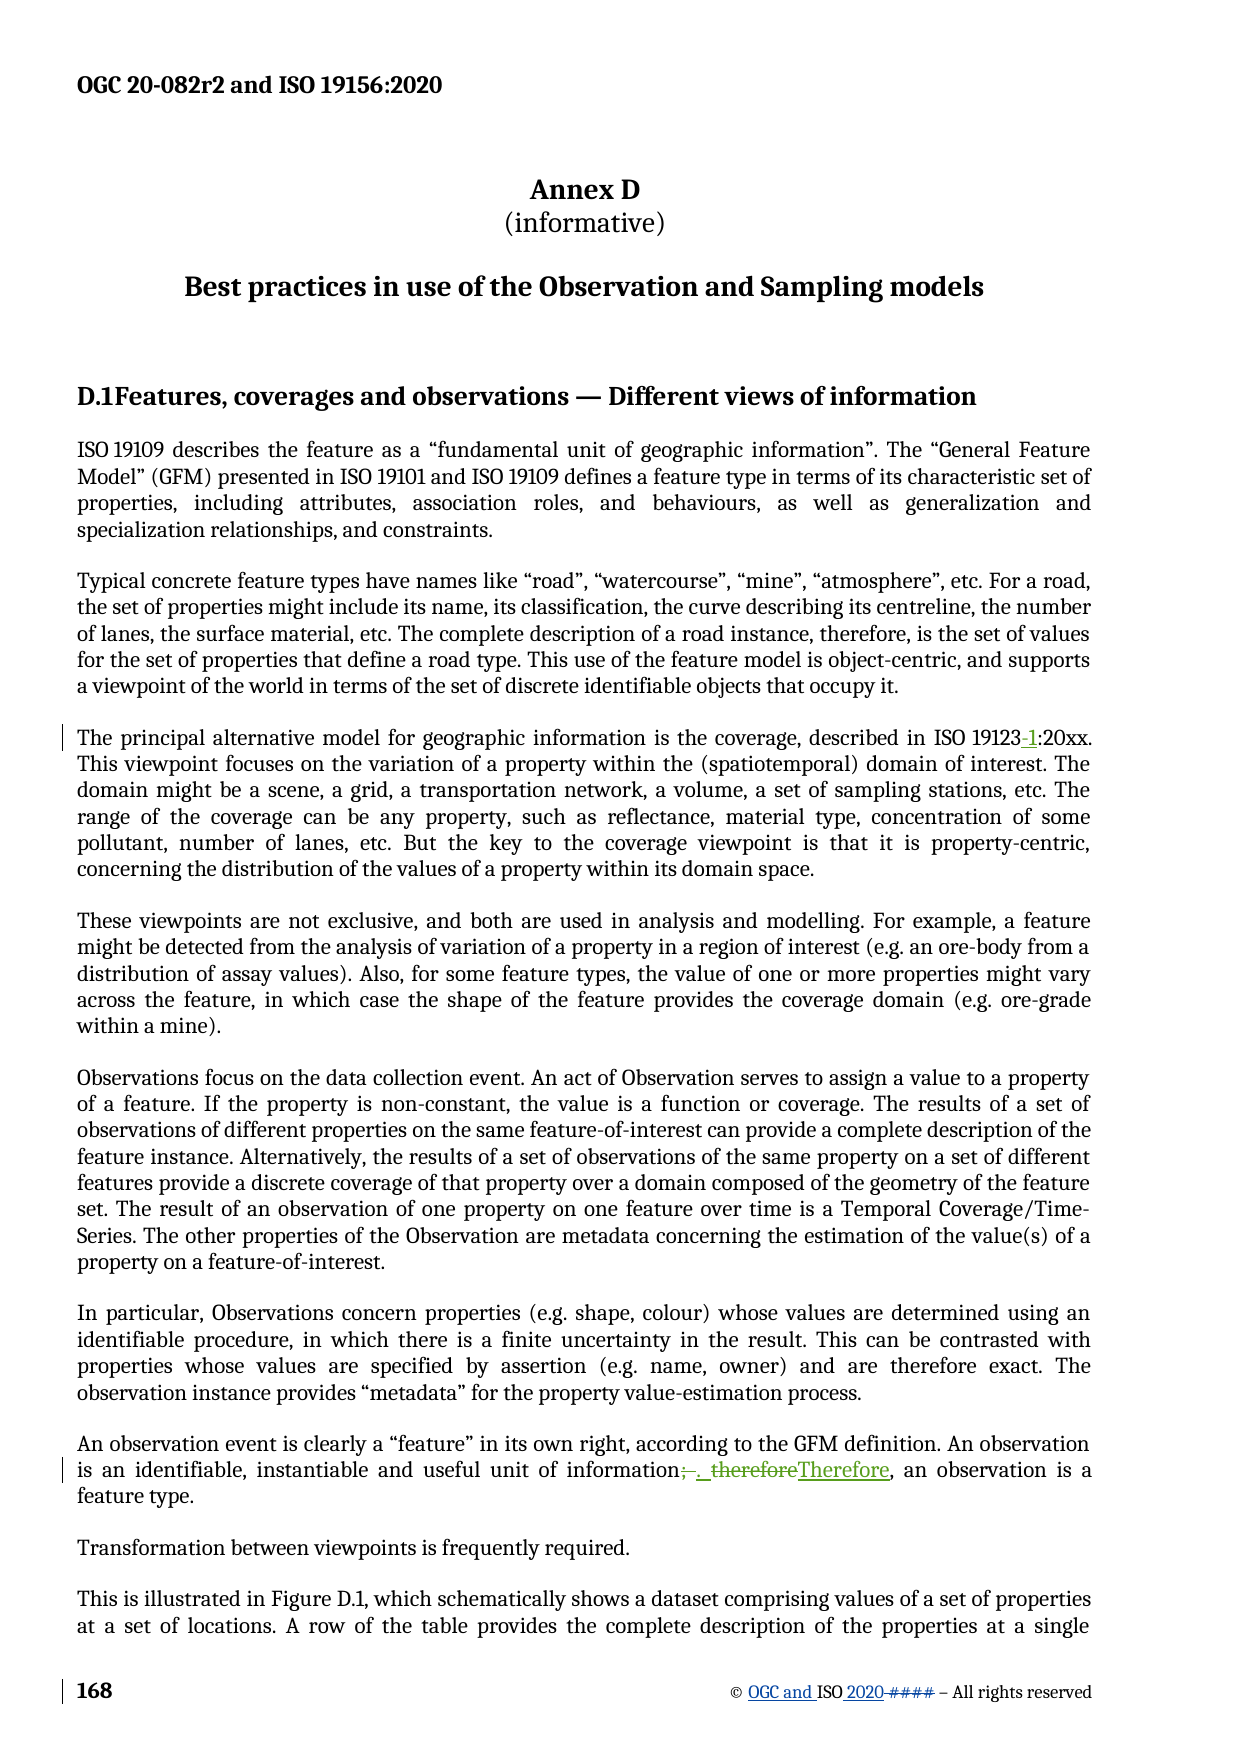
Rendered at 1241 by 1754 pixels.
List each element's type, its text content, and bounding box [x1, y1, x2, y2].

list (informative) Best practices in use of the Observation and Sampling models [77, 174, 1092, 303]
text In particular, Observations concern properties (e.g. shape, colour) whose values are determined using an identifiable procedure, in which there is a finite uncertainty in the result. This can be contrasted with properties whose values are specified by assertion (e.g. name, owner) and are therefore exact. The observation instance provides “metadata” for the property value-estimation process. [77, 1300, 1092, 1406]
text Transformation between viewpoints is frequently required. [77, 1535, 1092, 1561]
text These viewpoints are not exclusive, and both are used in analysis and modelling. For example, a feature might be detected from the analysis of variation of a property in a region of interest (e.g. an ore-body from a distribution of assay values). Also, for some feature types, the value of one or more properties might vary across the feature, in which case the shape of the feature provides the coverage domain (e.g. ore-grade within a mine). [77, 908, 1092, 1039]
text Observations focus on the data collection event. An act of Observation serves to assign a value to a property of a feature. If the property is non-constant, the value is a function or coverage. The results of a set of observations of different properties on the same feature-of-interest can provide a complete description of the feature instance. Alternatively, the results of a set of observations of the same property on a set of different features provide a discrete coverage of that property over a domain composed of the geometry of the feature set. The result of an observation of one property on one feature over time is a Temporal Coverage/Time-Series. The other properties of the Observation are metadata concerning the estimation of the value(s) of a property on a feature-of-interest. [77, 1064, 1092, 1275]
text Typical concrete feature types have names like “road”, “watercourse”, “mine”, “atmosphere”, etc. For a road, the set of properties might include its name, its classification, the curve describing its centreline, the number of lanes, the surface material, etc. The complete description of a road instance, therefore, is the set of values for the set of properties that define a road type. This use of the feature model is object-centric, and supports a viewpoint of the world in terms of the set of discrete identifiable objects that occupy it. [77, 568, 1092, 699]
text Features, coverages and observations — Different views of information [77, 381, 1092, 412]
text An observation event is clearly a “feature” in its own right, according to the GFM definition. An observation is an identifiable, instantiable and useful unit of information, an observation is a feature type. [77, 1431, 1092, 1510]
text ISO 19109 describes the feature as a “fundamental unit of geographic information”. The “General Feature Model” (GFM) presented in ISO 19101 and ISO 19109 defines a feature type in terms of its characteristic set of properties, including attributes, association roles, and behaviours, as well as generalization and specialization relationships, and constraints. [77, 437, 1092, 543]
text The principal alternative model for geographic information is the coverage, described in ISO 19123:20xx. This viewpoint focuses on the variation of a property within the (spatiotemporal) domain of interest. The domain might be a scene, a grid, a transportation network, a volume, a set of sampling stations, etc. The range of the coverage can be any property, such as reflectance, material type, concentration of some pollutant, number of lanes, etc. But the key to the coverage viewpoint is that it is property-centric, concerning the distribution of the values of a property within its domain space. [77, 724, 1092, 883]
